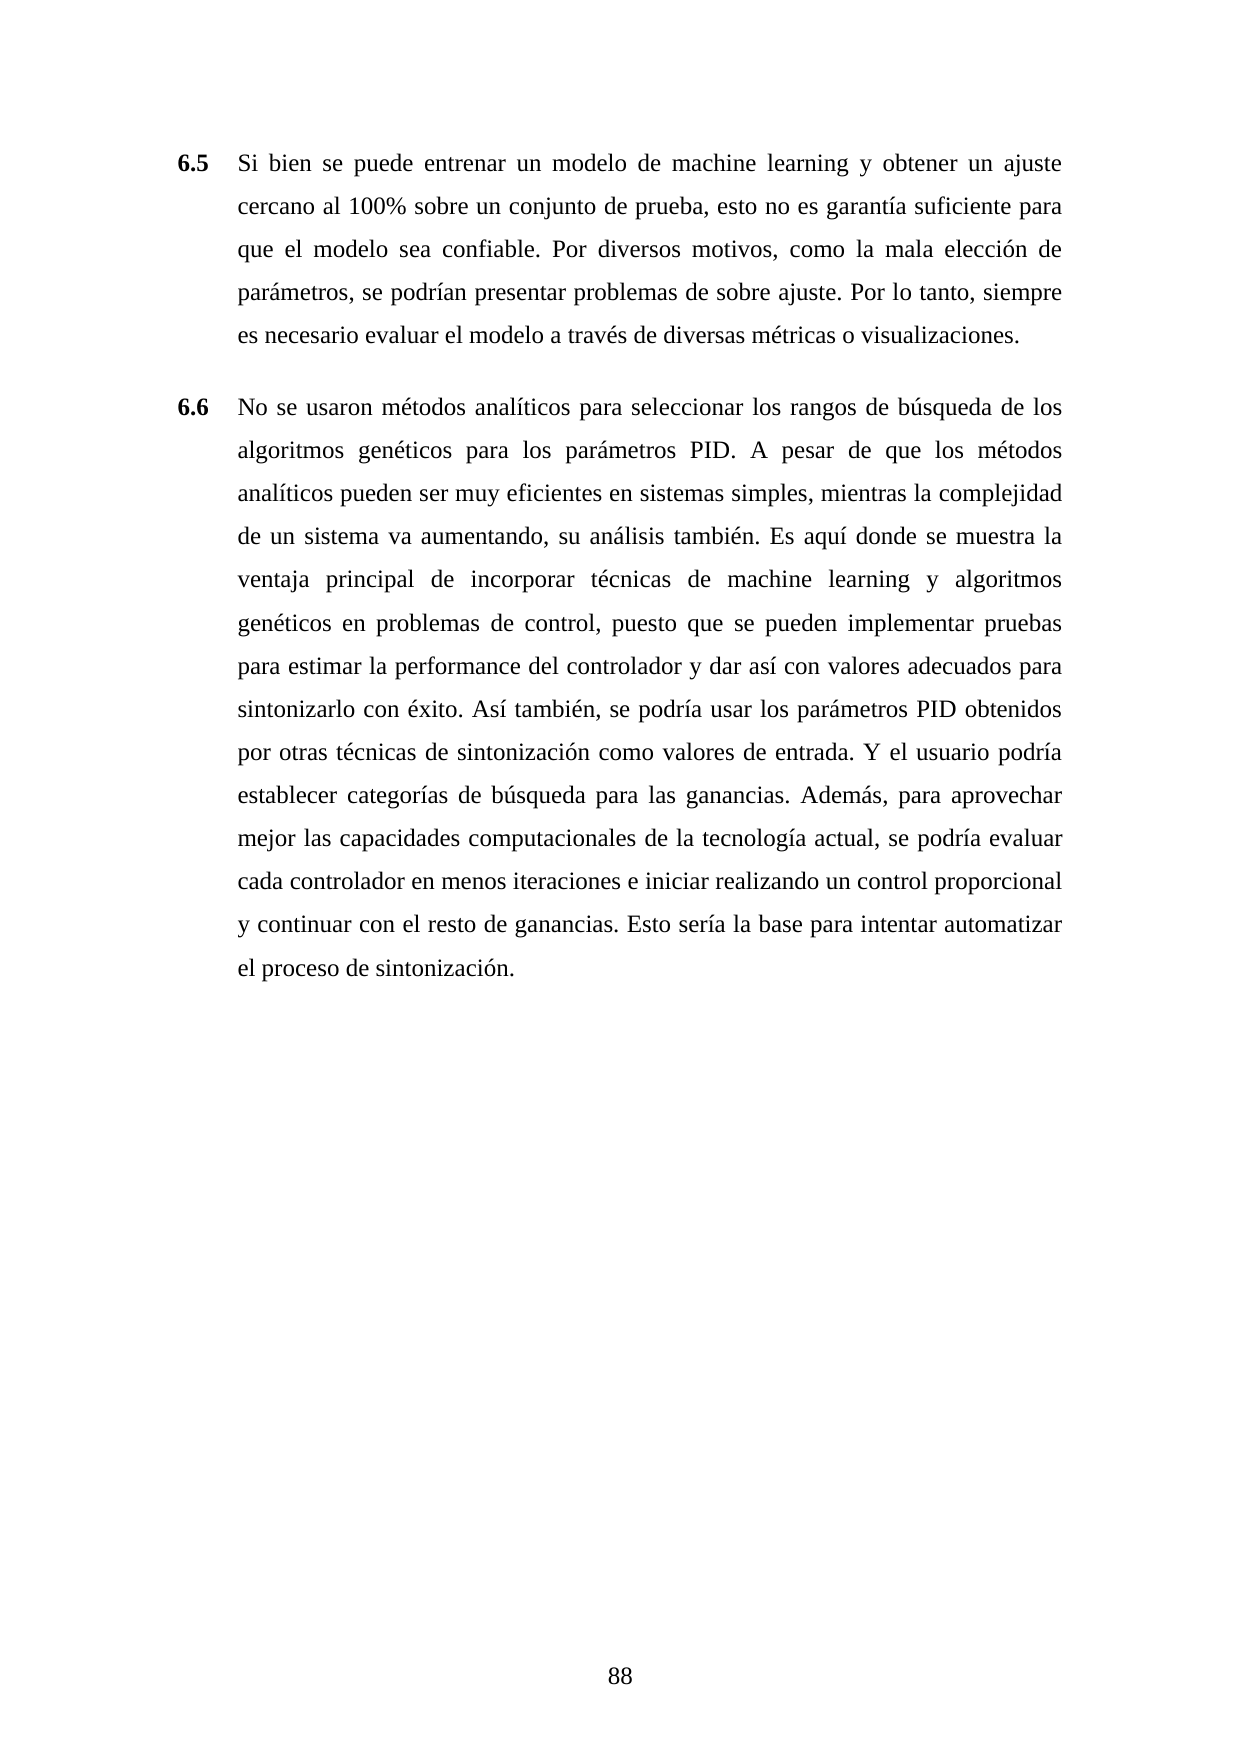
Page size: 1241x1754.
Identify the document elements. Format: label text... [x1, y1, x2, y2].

subtitle No se usaron métodos analíticos para seleccionar los rangos de búsqueda de los algoritmos genéticos para los parámetros PID. A pesar de que los métodos analíticos pueden ser muy eficientes en sistemas simples, mientras la complejidad de un sistema va aumentando, su análisis también. Es aquí donde se muestra la ventaja principal de incorporar técnicas de machine learning y algoritmos genéticos en problemas de control, puesto que se pueden implementar pruebas para estimar la performance del controlador y dar así con valores adecuados para sintonizarlo con éxito. Así también, se podría usar los parámetros PID obtenidos por otras técnicas de sintonización como valores de entrada. Y el usuario podría establecer categorías de búsqueda para las ganancias. Además, para aprovechar mejor las capacidades computacionales de la tecnología actual, se podría evaluar cada controlador en menos iteraciones e iniciar realizando un control proporcional y continuar con el resto de ganancias. Esto sería la base para intentar automatizar el proceso de sintonización. [177, 392, 1063, 981]
subtitle Si bien se puede entrenar un modelo de machine learning y obtener un ajuste cercano al 100% sobre un conjunto de prueba, esto no es garantía suficiente para que el modelo sea confiable. Por diversos motivos, como la mala elección de parámetros, se podrían presentar problemas de sobre ajuste. Por lo tanto, siempre es necesario evaluar el modelo a través de diversas métricas o visualizaciones. [177, 148, 1063, 349]
